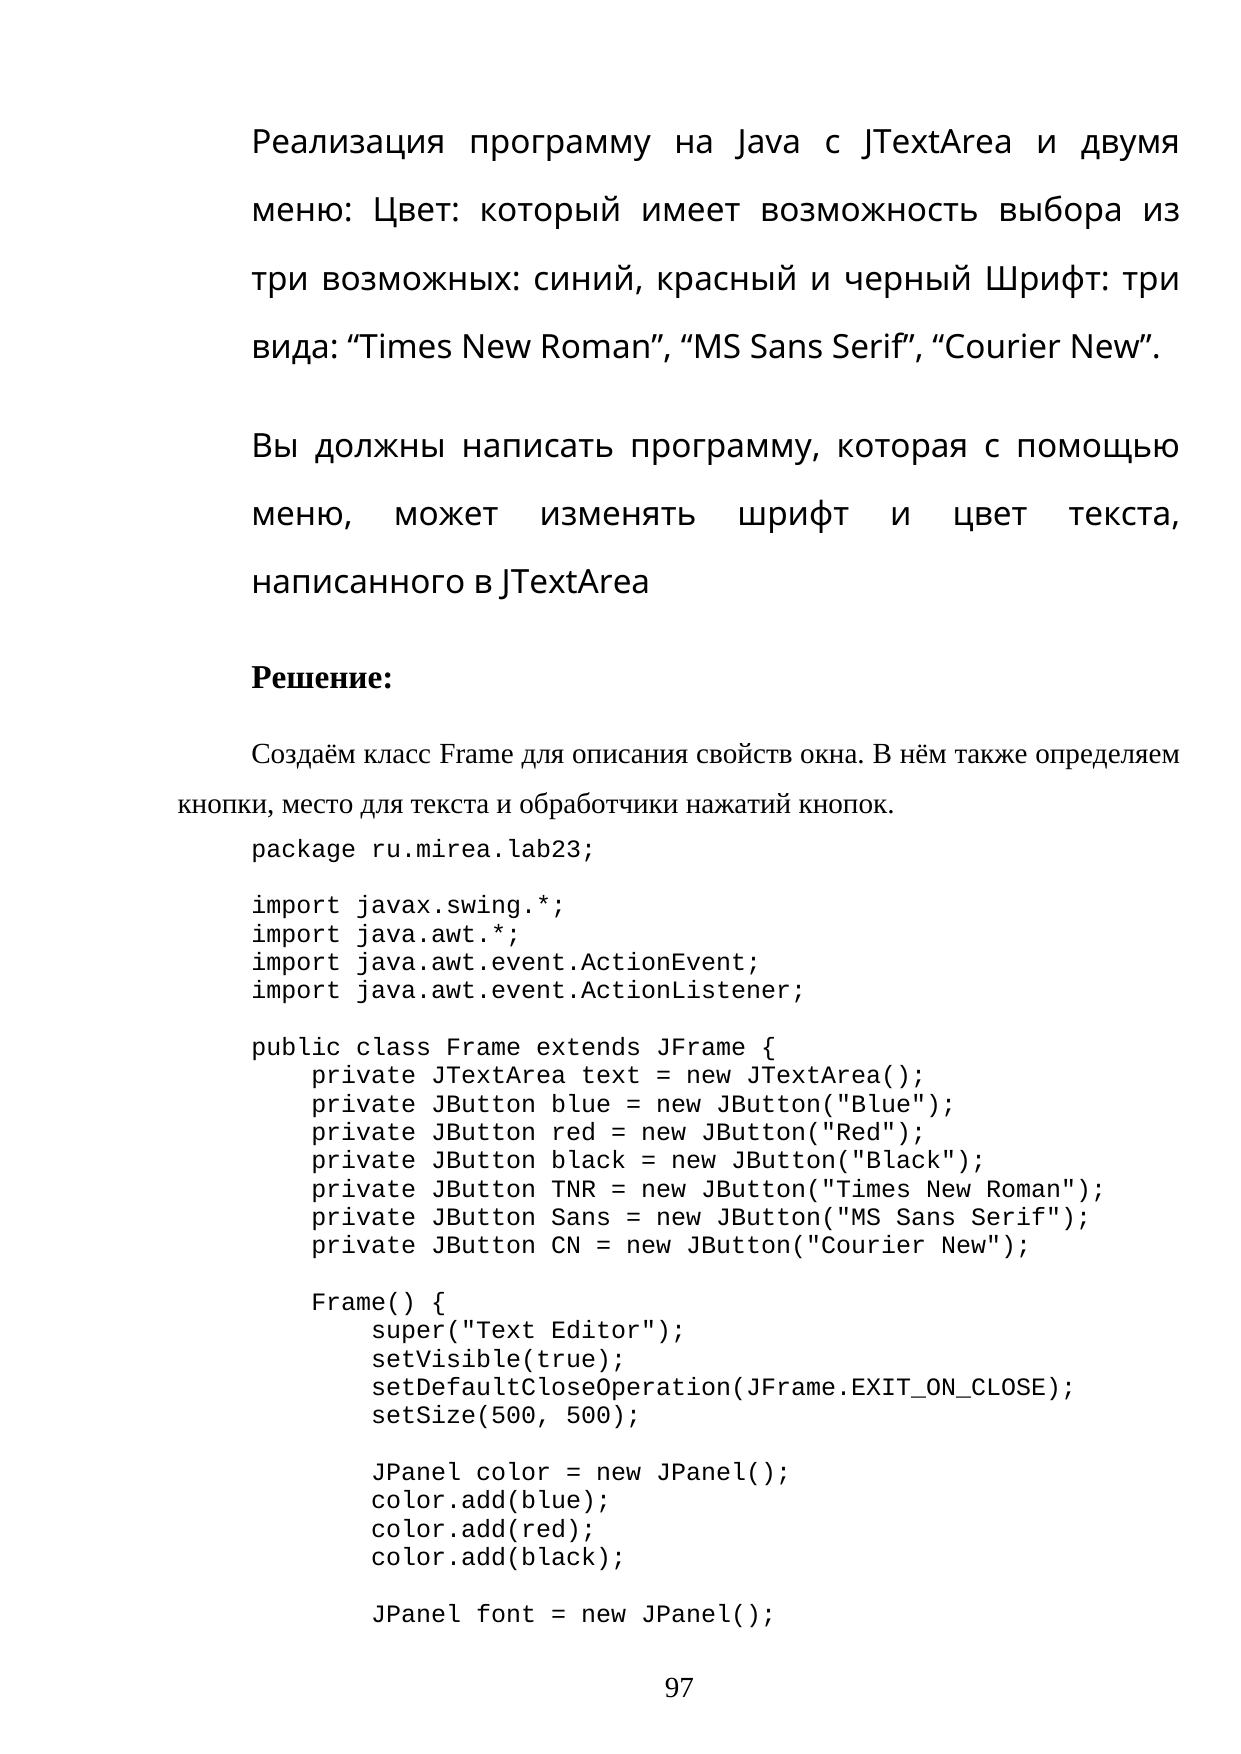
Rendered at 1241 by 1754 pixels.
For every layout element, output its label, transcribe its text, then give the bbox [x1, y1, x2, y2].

text Решение: [251, 657, 1181, 696]
text private JButton black = new JButton("Black"); [177, 1148, 1181, 1176]
text private JButton CN = new JButton("Courier New"); [177, 1233, 1181, 1261]
text private JTextArea text = new JTextArea(); [177, 1063, 1181, 1091]
text import java.awt.event.ActionEvent; [177, 950, 1181, 978]
text private JButton Sans = new JButton("MS Sans Serif"); [177, 1205, 1181, 1233]
text import java.awt.*; [177, 921, 1181, 950]
text private JButton red = new JButton("Red"); [177, 1120, 1181, 1148]
text Frame() { [177, 1290, 1181, 1318]
text Вы должны написать программу, которая с помощью меню, может изменять шрифт и цвет текста, написанного в JTextArea [251, 422, 1181, 603]
text private JButton blue = new JButton("Blue"); [177, 1091, 1181, 1120]
text setDefaultCloseOperation(JFrame.EXIT_ON_CLOSE); [177, 1375, 1181, 1403]
text color.add(blue); [177, 1488, 1181, 1516]
text Создаём класс Frame для описания свойств окна. В нём также определяем кнопки, место для текста и обработчики нажатий кнопок. [177, 736, 1181, 820]
text import javax.swing.*; [177, 893, 1181, 921]
text JPanel font = new JPanel(); [177, 1601, 1181, 1630]
text import java.awt.event.ActionListener; [177, 978, 1181, 1006]
text private JButton TNR = new JButton("Times New Roman"); [177, 1176, 1181, 1205]
text JPanel color = new JPanel(); [177, 1460, 1181, 1488]
text package ru.mirea.lab23; [177, 836, 1181, 865]
text setVisible(true); [177, 1346, 1181, 1375]
text color.add(black); [177, 1545, 1181, 1573]
text setSize(500, 500); [177, 1403, 1181, 1431]
text super("Text Editor"); [177, 1318, 1181, 1346]
text Реализация программу на Java с JTextArea и двумя меню: Цвет: который имеет возможность выбора из три возможных: синий, красный и черный Шрифт: три вида: “Times New Roman”, “MS Sans Serif”, “Courier New”. [251, 118, 1181, 368]
text color.add(red); [177, 1516, 1181, 1545]
text public class Frame extends JFrame { [177, 1035, 1181, 1063]
